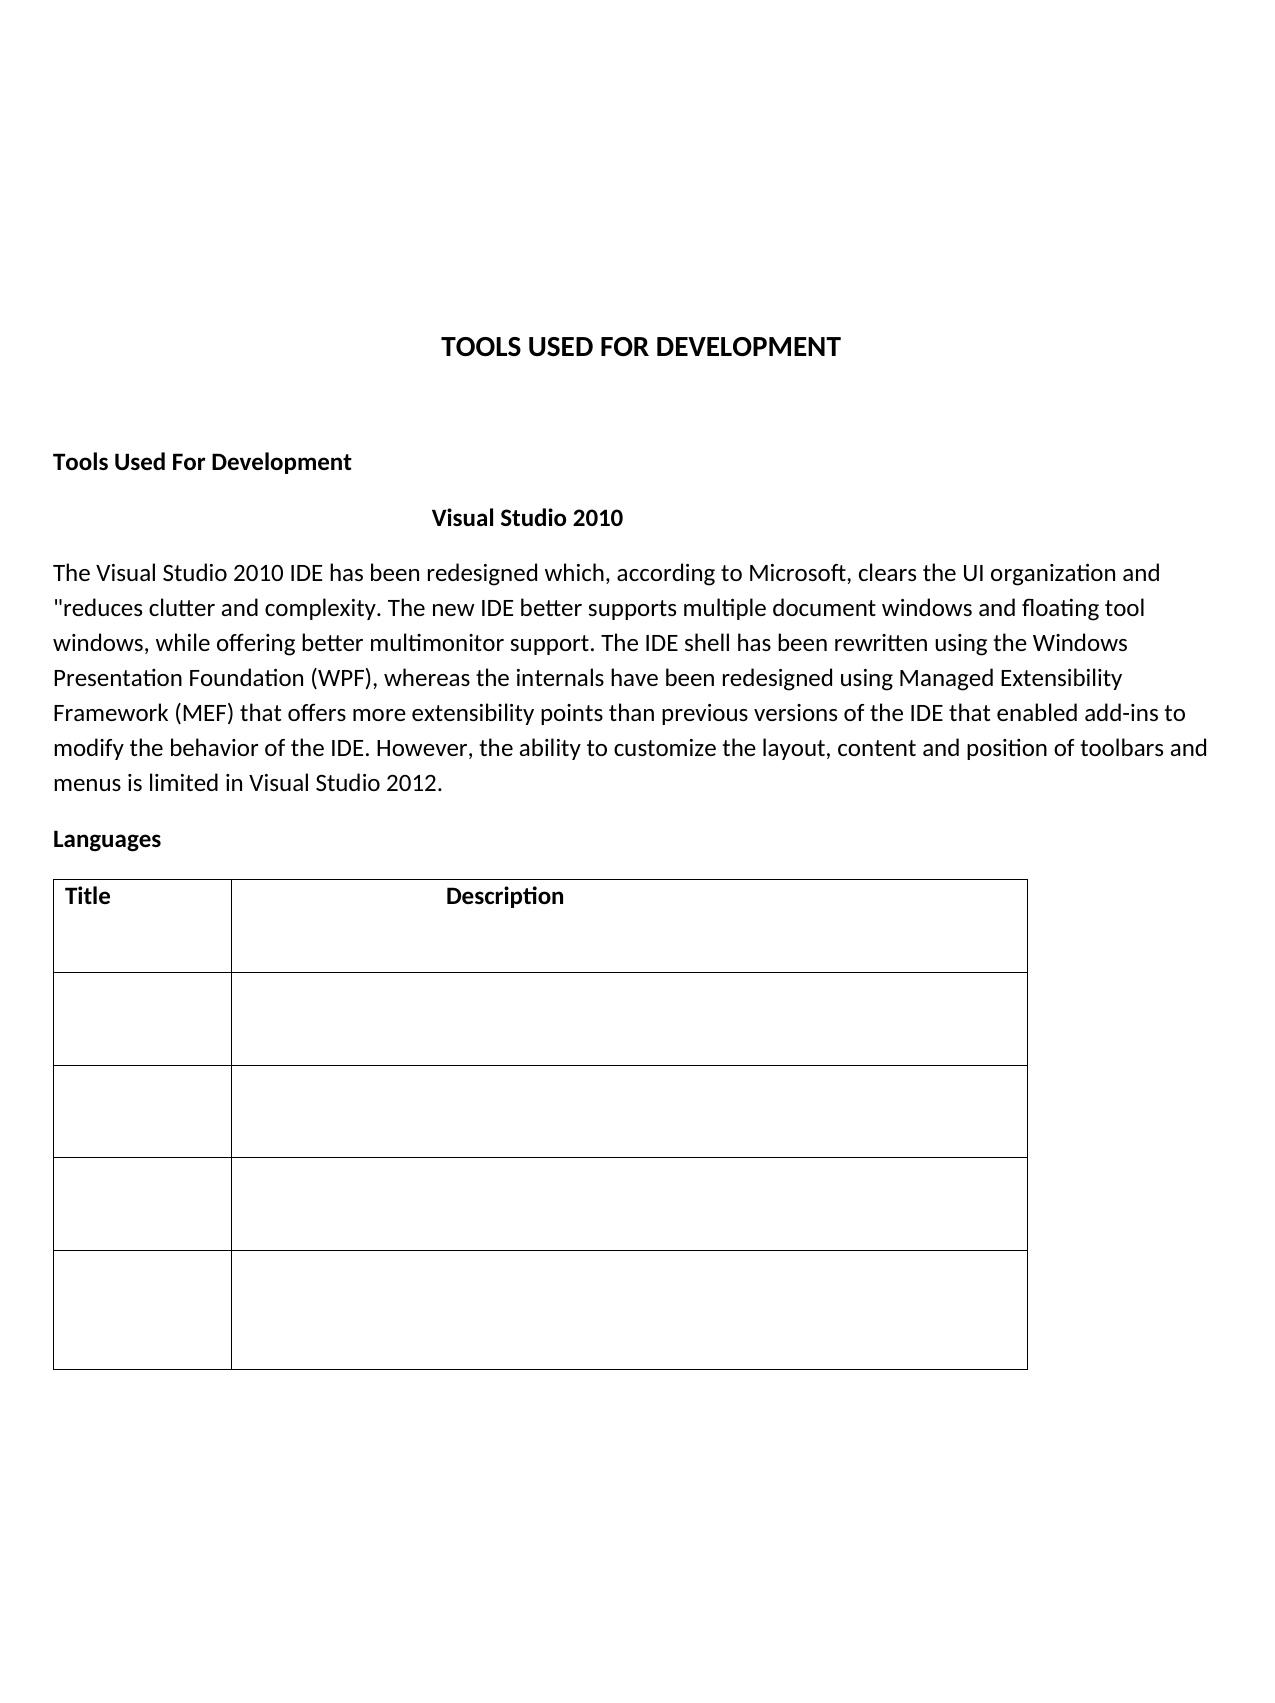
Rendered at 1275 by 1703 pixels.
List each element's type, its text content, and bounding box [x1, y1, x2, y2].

table_cell [232, 1251, 1027, 1369]
text Visual Studio 2010 [53, 502, 1225, 532]
table_cell [54, 1066, 231, 1157]
table_cell [232, 973, 1027, 1064]
table_cell [54, 1158, 231, 1250]
table_header Description [232, 880, 1027, 972]
text The Visual Studio 2010 IDE has been redesigned which, according to Microsoft, clears the UI organization and "reduces clutter and complexity. The new IDE better supports multiple document windows and floating tool windows, while offering better multimonitor support. The IDE shell has been rewritten using the Windows Presentation Foundation (WPF), whereas the internals have been redesigned using Managed Extensibility Framework (MEF) that offers more extensibility points than previous versions of the IDE that enabled add-ins to modify the behavior of the IDE. However, the ability to customize the layout, content and position of toolbars and menus is limited in Visual Studio 2012. [53, 558, 1225, 798]
table_cell [232, 1158, 1027, 1250]
table_header Title [54, 880, 231, 972]
text Tools Used For Development [53, 446, 1225, 476]
table_cell [54, 1251, 231, 1369]
table_cell [54, 973, 231, 1064]
text TOOLS USED FOR DEVELOPMENT [53, 328, 1225, 364]
text Languages [53, 823, 1225, 854]
table_cell [232, 1066, 1027, 1157]
